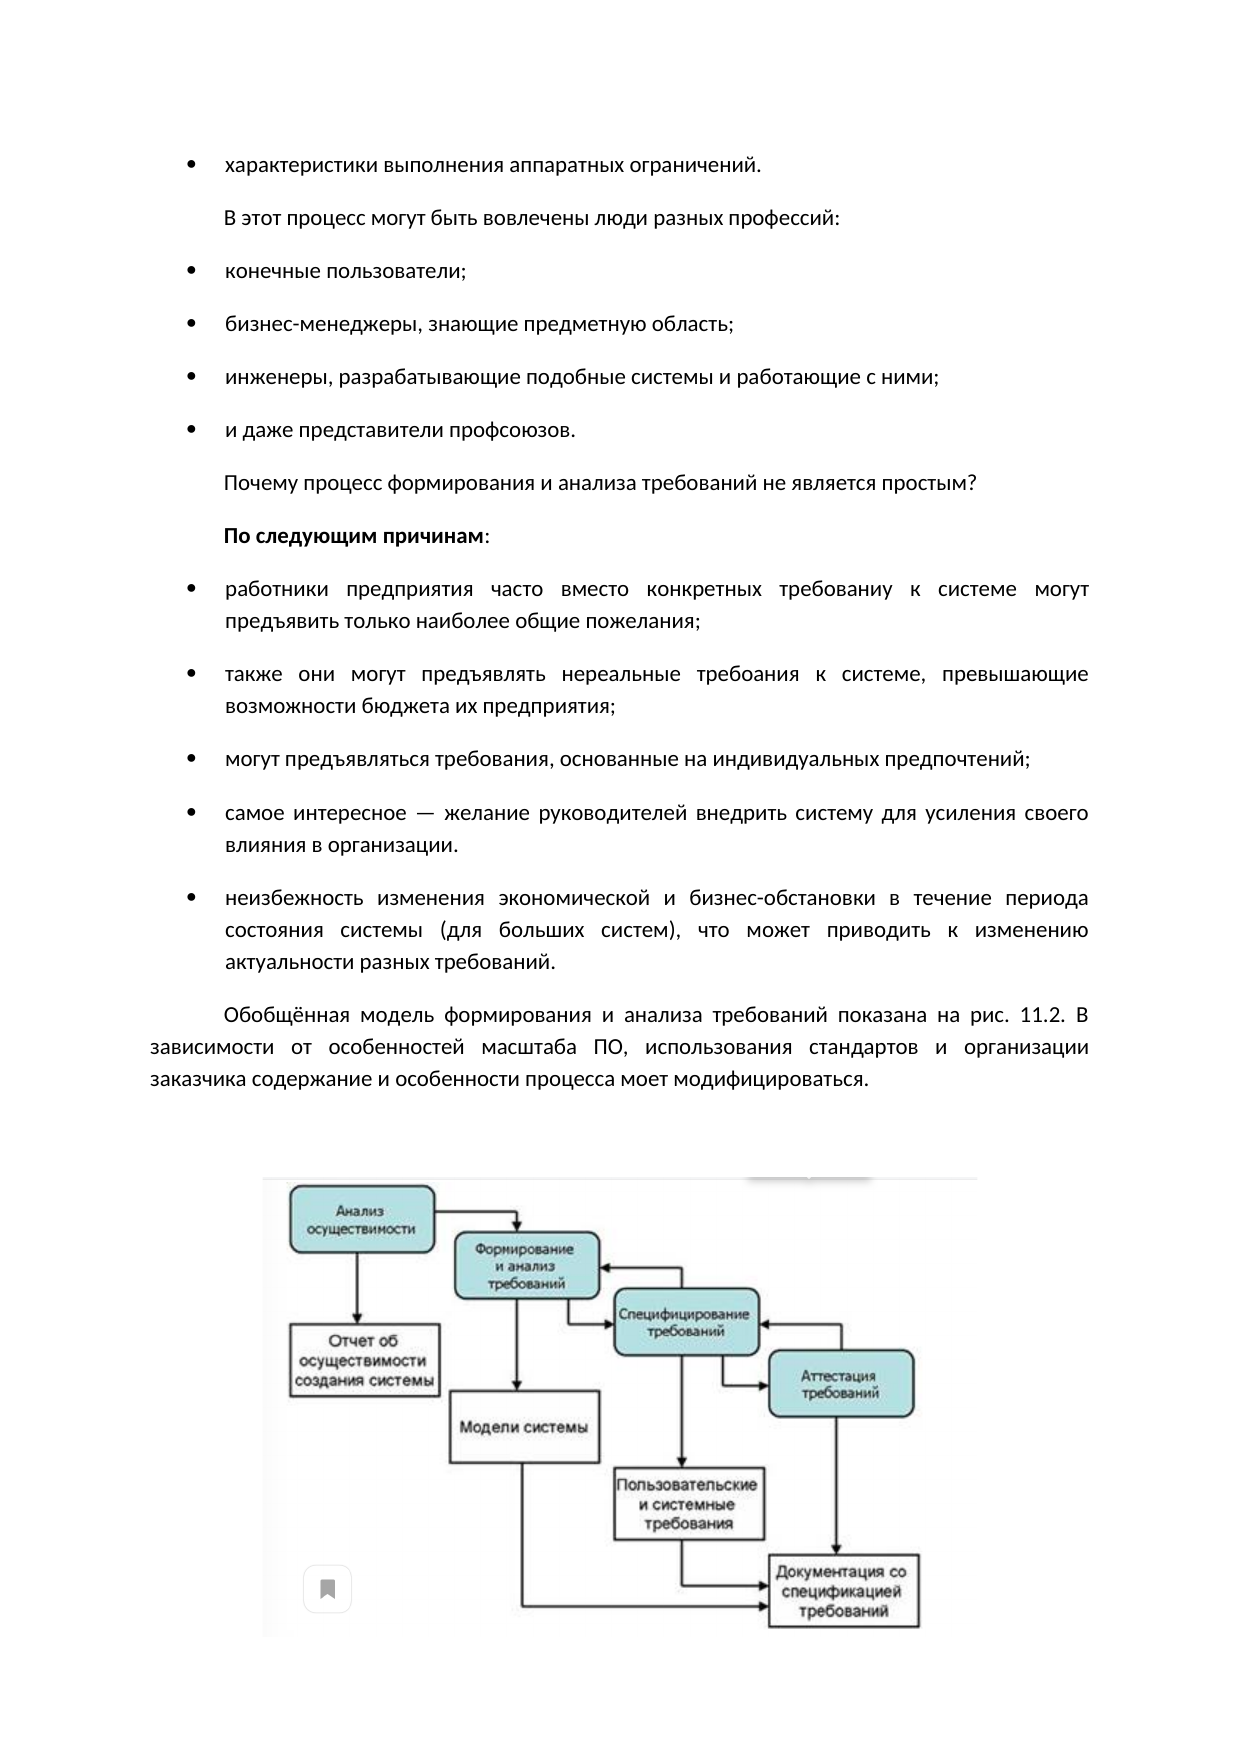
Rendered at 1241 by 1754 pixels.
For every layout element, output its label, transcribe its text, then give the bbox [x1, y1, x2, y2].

list могут предъявляться требования, основанные на индивидуальных предпочтений; [187, 744, 1090, 773]
list самое интересное — желание руководителей внедрить систему для усиления своего влияния в организации. [187, 798, 1090, 858]
list также они могут предъявлять нереальные требоания к системе, превышающие возможности бюджета их предприятия; [187, 659, 1090, 719]
text Обобщённая модель формирования и анализа требований показана на рис. 11.2. В зависимости от особенностей масштаба ПО, использования стандартов и организации заказчика содержание и особенности процесса моет модифицироваться. [150, 1000, 1090, 1093]
list бизнес-менеджеры, знающие предметную область; [187, 309, 1090, 337]
text По следующим причинам: [150, 521, 1090, 549]
picture [262, 1177, 978, 1637]
list неизбежность изменения экономической и бизнес-обстановки в течение периода состояния системы (для больших систем), что может приводить к изменению актуальности разных требований. [187, 883, 1090, 975]
list конечные пользователи; [187, 256, 1090, 284]
text Почему процесс формирования и анализа требований не является простым? [150, 468, 1090, 496]
list работники предприятия часто вместо конкретных требованиу к системе могут предъявить только наиболее общие пожелания; [187, 574, 1090, 634]
list характеристики выполнения аппаратных ограничений. [187, 150, 1090, 178]
text В этот процесс могут быть вовлечены люди разных профессий: [150, 203, 1090, 231]
list инженеры, разрабатывающие подобные системы и работающие с ними; [187, 362, 1090, 390]
list и даже представители профсоюзов. [187, 415, 1090, 443]
